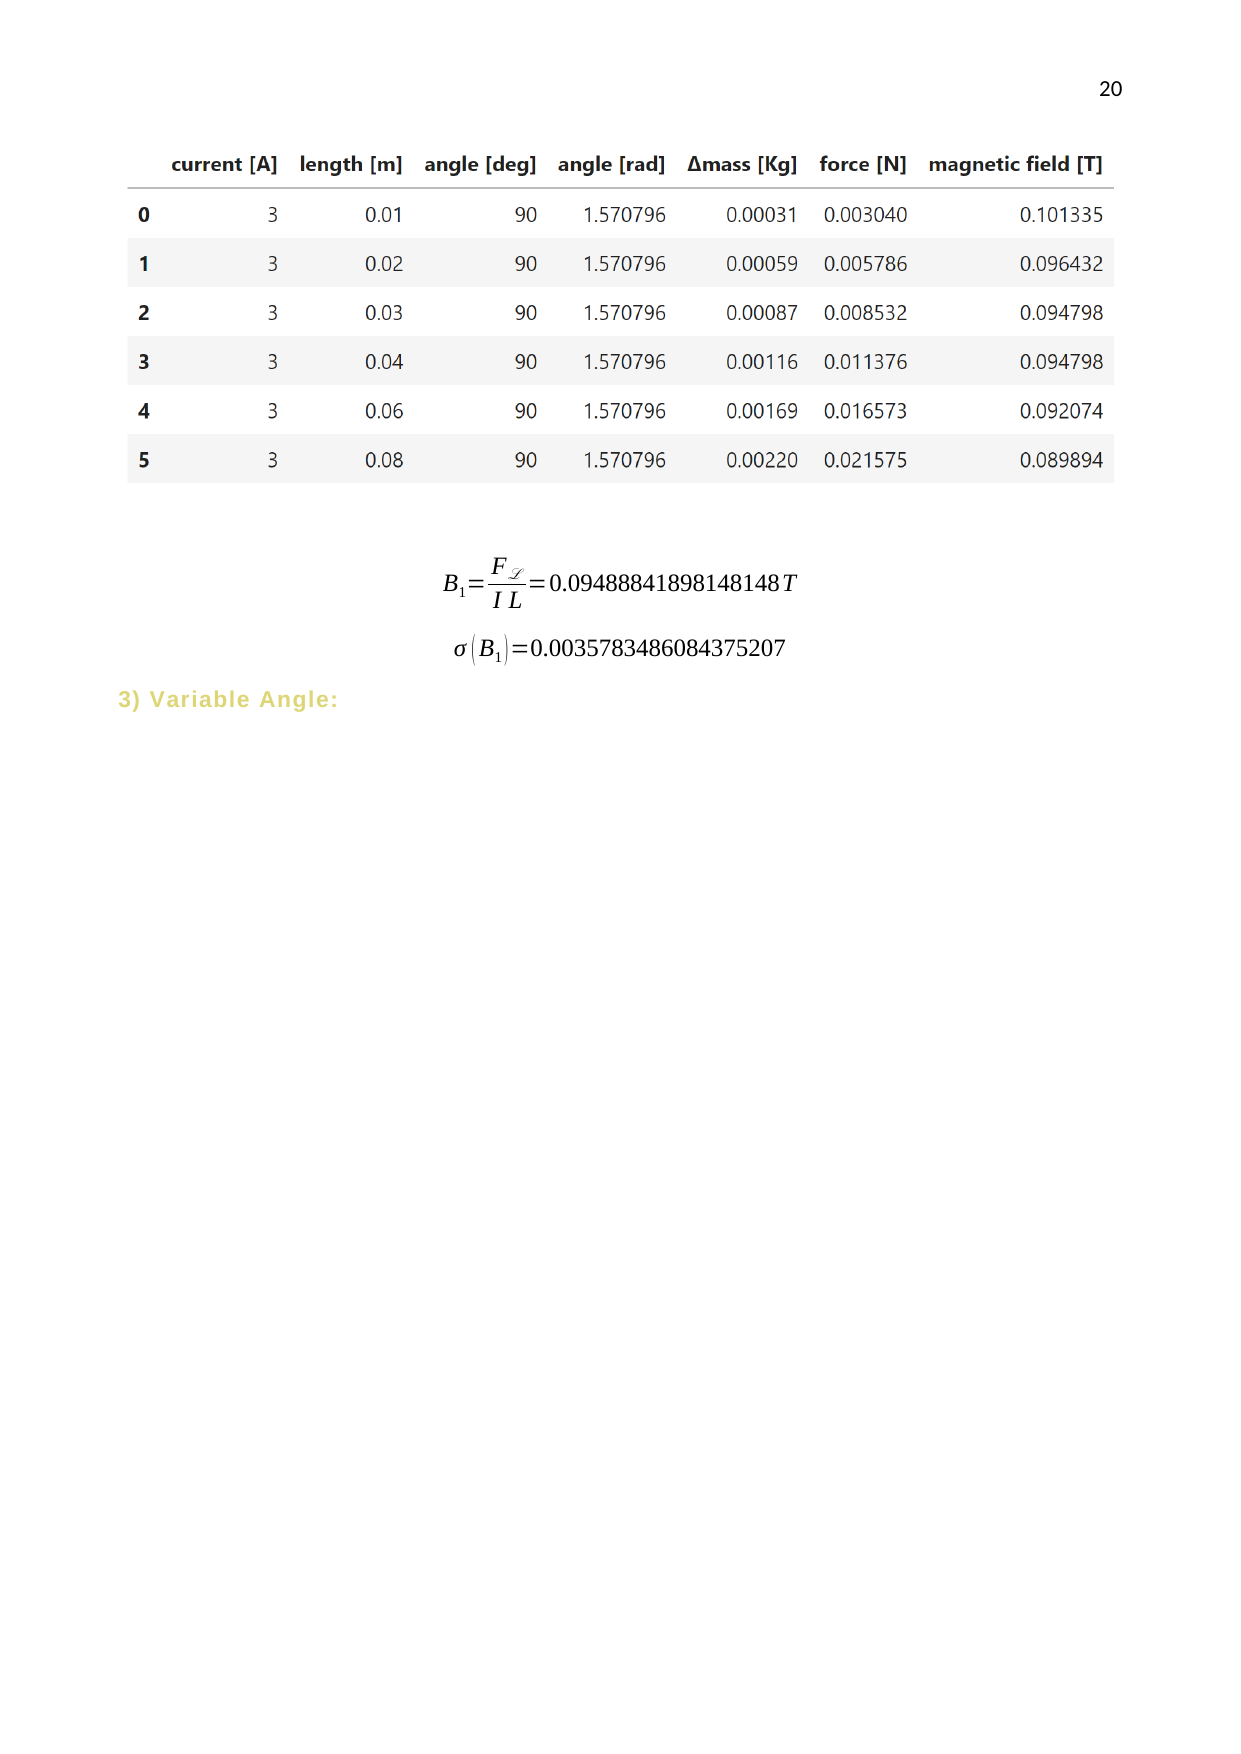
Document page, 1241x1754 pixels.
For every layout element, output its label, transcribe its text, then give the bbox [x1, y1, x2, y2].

picture [118, 147, 1122, 484]
subtitle 3) Variable Angle: [118, 686, 1122, 713]
